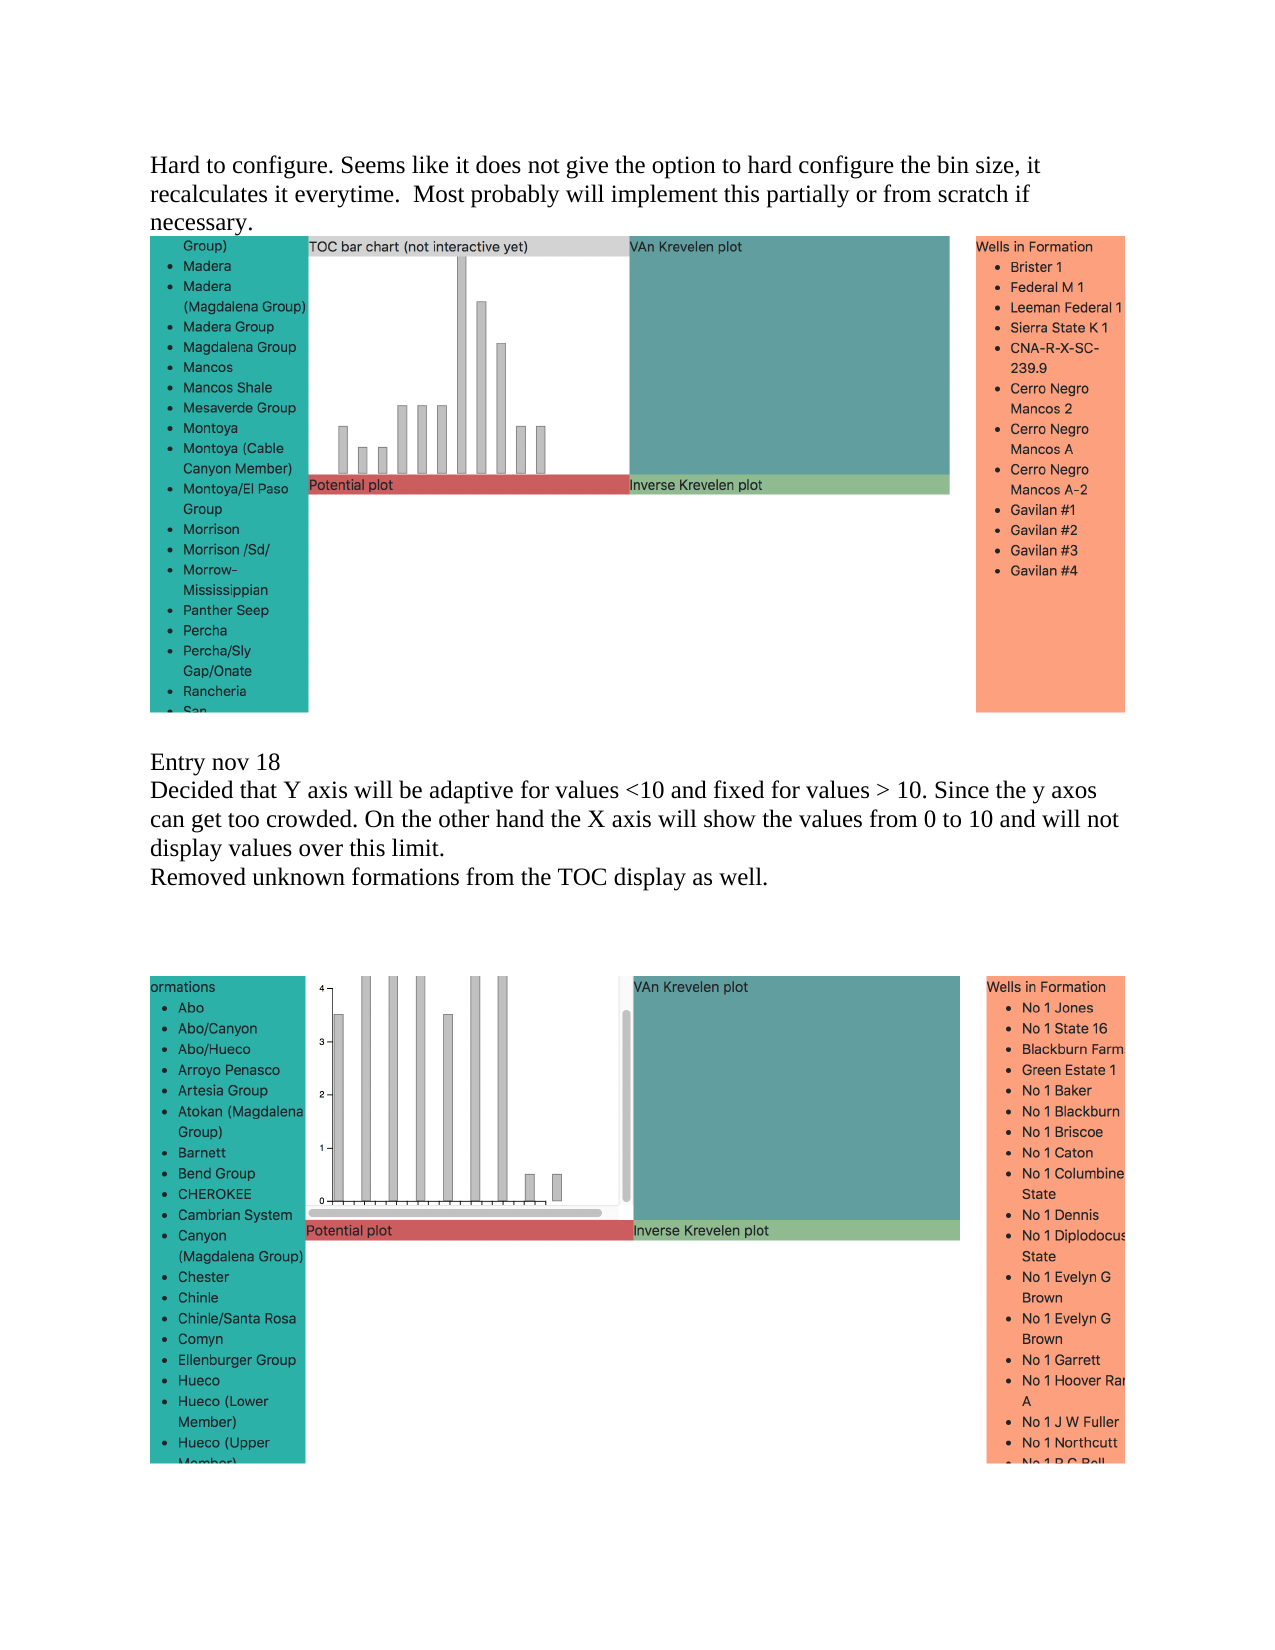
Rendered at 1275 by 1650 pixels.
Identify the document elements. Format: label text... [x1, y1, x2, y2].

picture [150, 236, 1125, 718]
text Hard to configure. Seems like it does not give the option to hard configure the bin size, it recalculates it everytime. Most probably will implement this partially or from scratch if necessary. [150, 150, 1125, 236]
text Entry nov 18 [150, 747, 1125, 776]
picture [150, 976, 1125, 1476]
text Decided that Y axis will be adaptive for values <10 and fixed for values > 10. Since the y axos can get too crowded. On the other hand the X axis will show the values from 0 to 10 and will not display values over this limit. [150, 776, 1125, 862]
text Removed unknown formations from the TOC display as well. [150, 862, 1125, 891]
